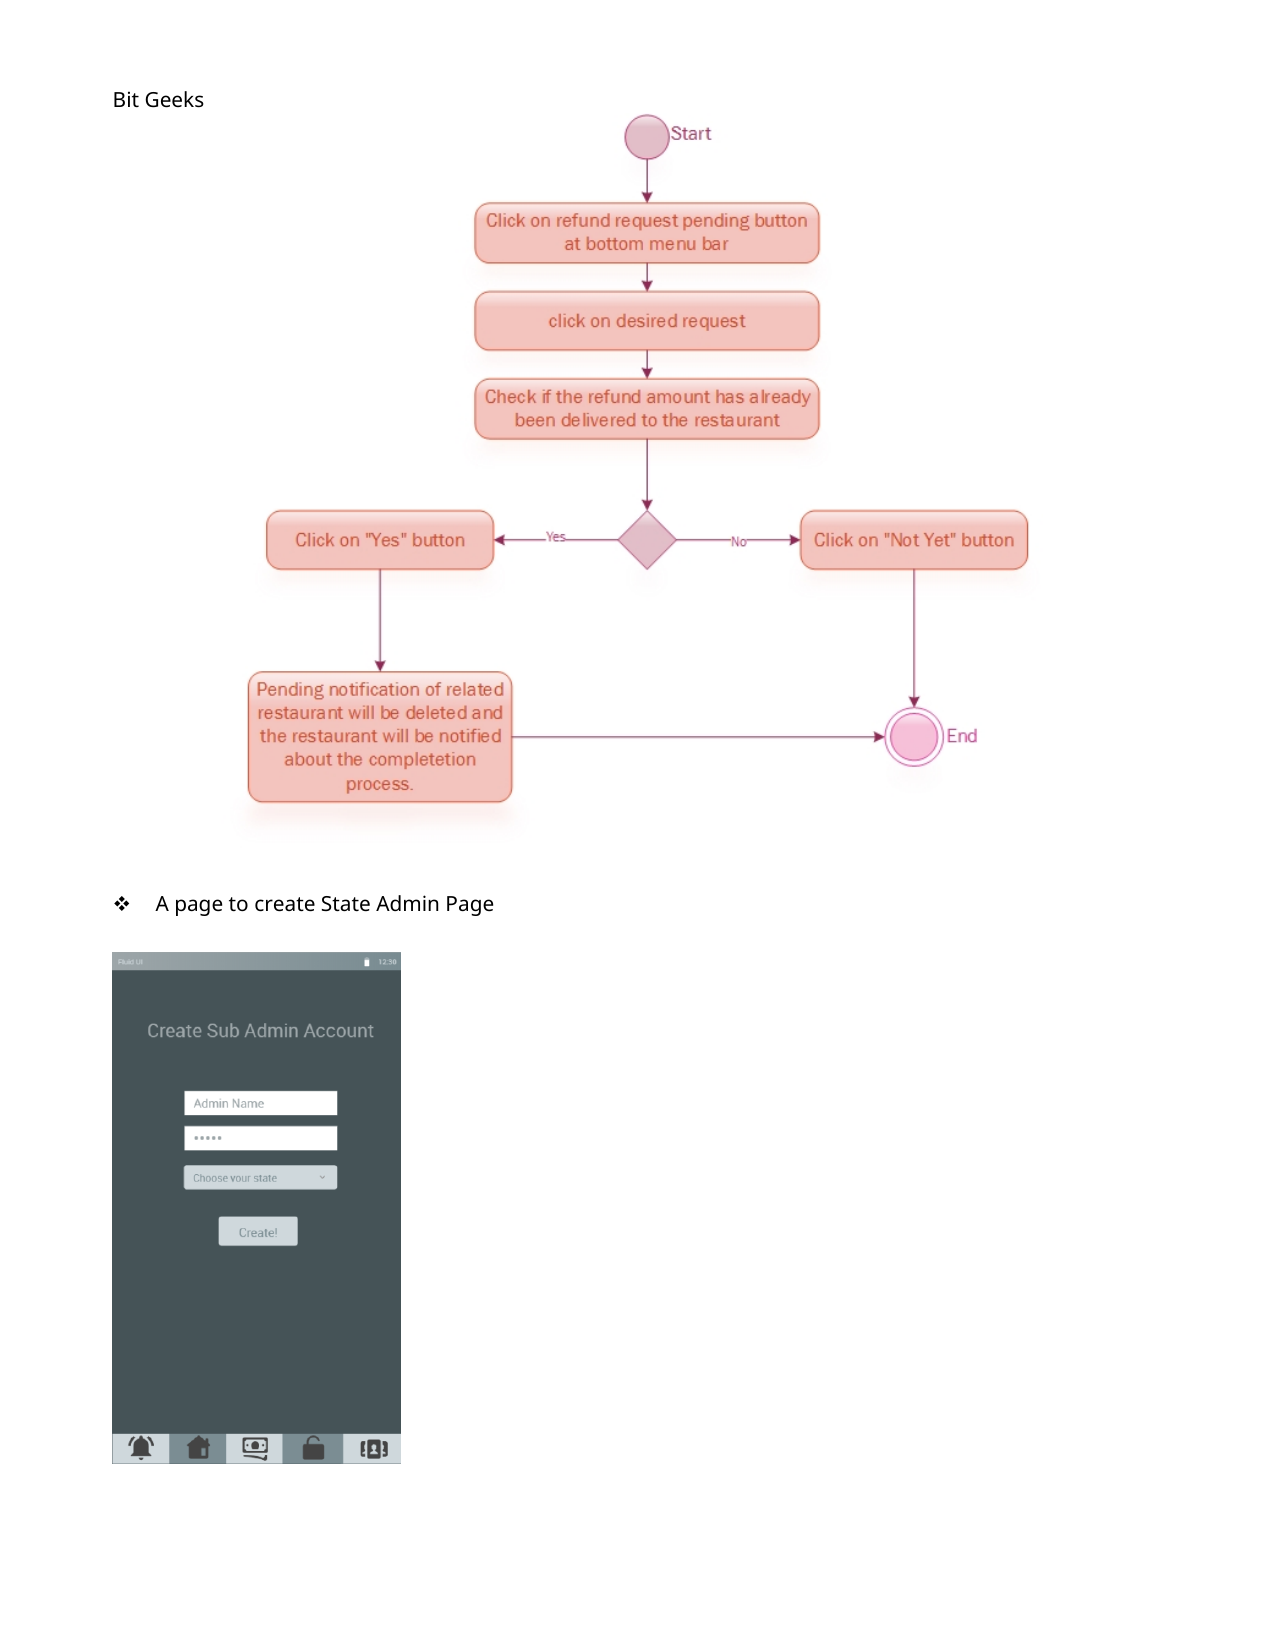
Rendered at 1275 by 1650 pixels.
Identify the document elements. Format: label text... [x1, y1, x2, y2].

picture [112, 952, 401, 1464]
picture [221, 113, 1054, 855]
list A page to create State Admin Page [112, 889, 1162, 918]
